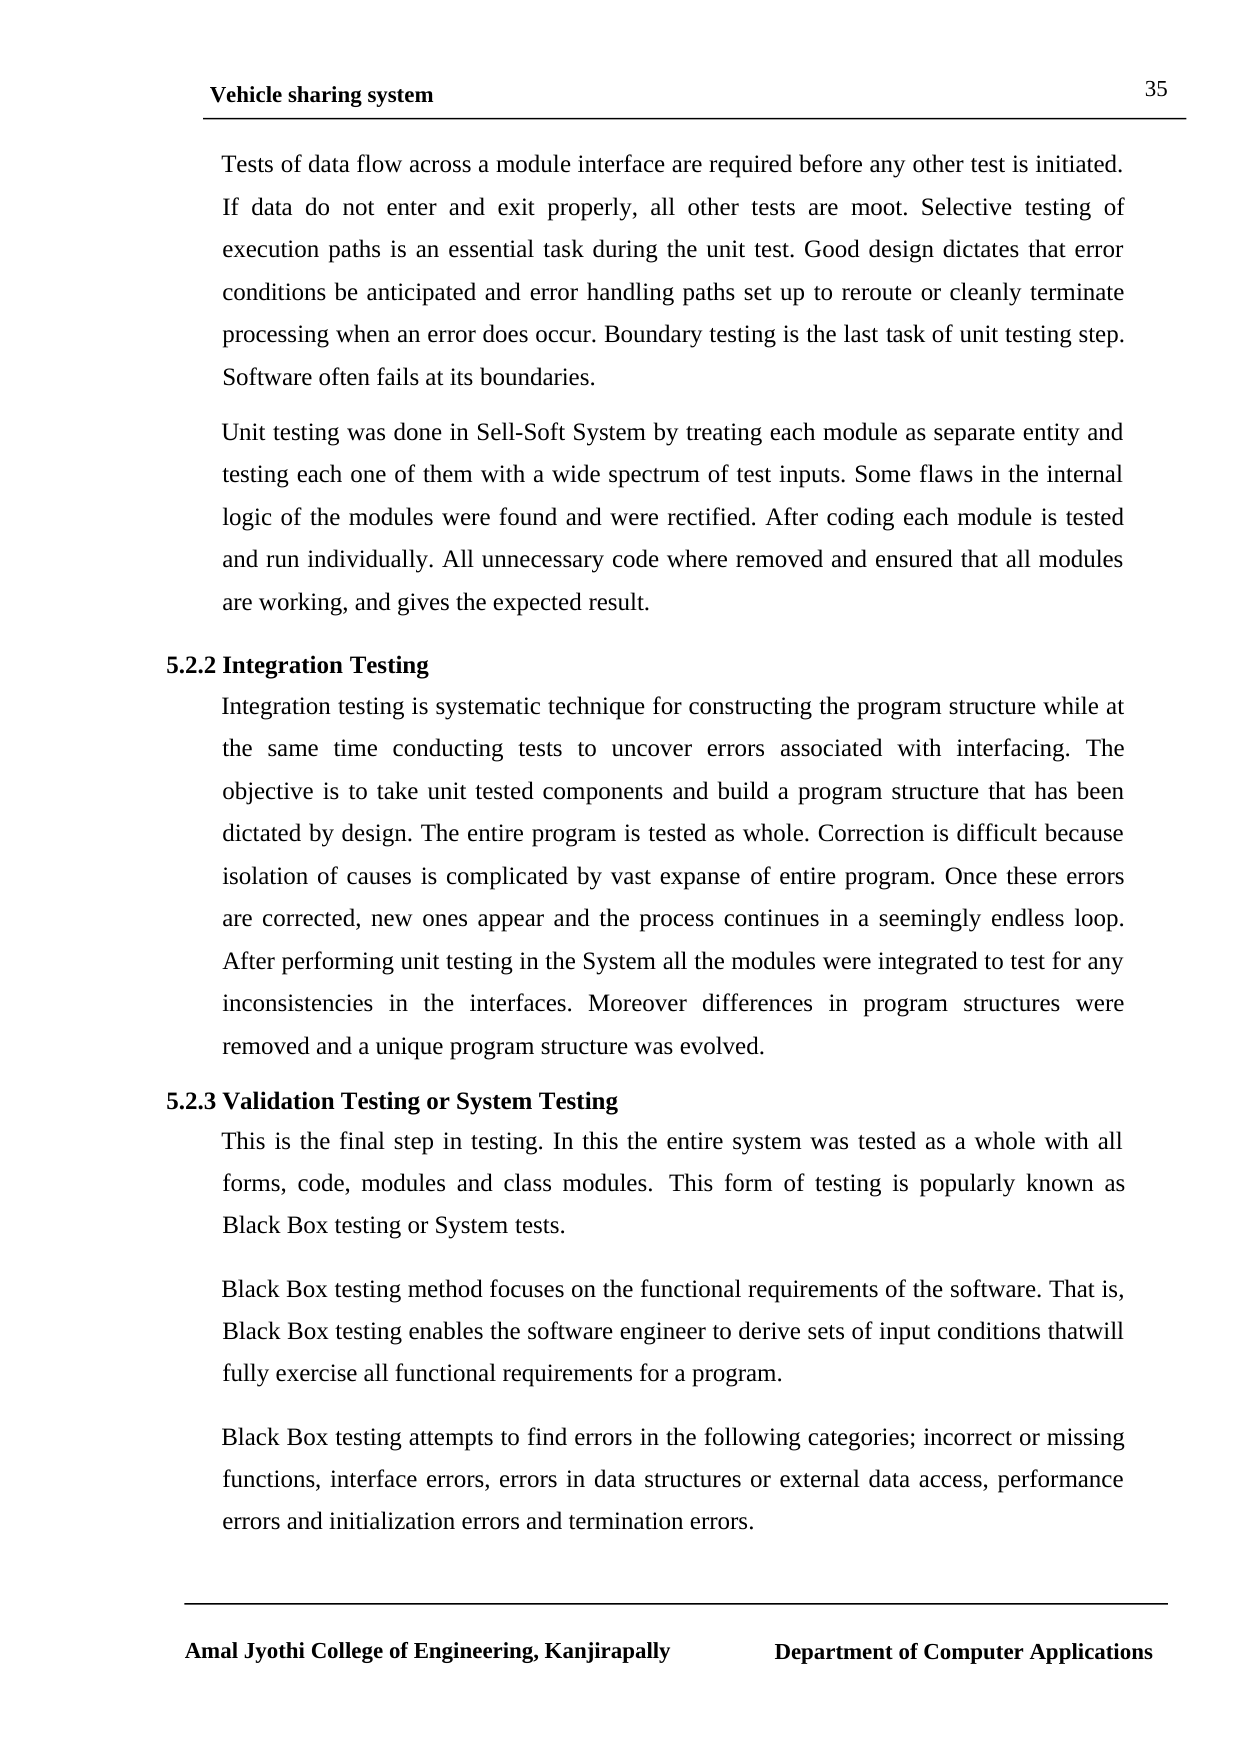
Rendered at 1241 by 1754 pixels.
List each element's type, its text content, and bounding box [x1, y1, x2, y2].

text Black Box testing attempts to find errors in the following categories; incorrect or missing functions, interface errors, errors in data structures or external data access, performance errors and initialization errors and termination errors. [221, 1422, 1125, 1535]
subtitle Integration Testing [166, 650, 1125, 679]
text Tests of data flow across a module interface are required before any other test is initiated. If data do not enter and exit properly, all other tests are moot. Selective testing of execution paths is an essential task during the unit test. Good design dictates that error conditions be anticipated and error handling paths set up to reroute or cleanly terminate processing when an error does occur. Boundary testing is the last task of unit testing step. Software often fails at its boundaries. [221, 149, 1125, 391]
text Black Box testing method focuses on the functional requirements of the software. That is, Black Box testing enables the software engineer to derive sets of input conditions thatwill fully exercise all functional requirements for a program. [221, 1274, 1125, 1387]
subtitle Validation Testing or System Testing [166, 1086, 1125, 1115]
text Unit testing was done in Sell-Soft System by treating each module as separate entity and testing each one of them with a wide spectrum of test inputs. Some flaws in the internal logic of the modules were found and were rectified. After coding each module is tested and run individually. All unnecessary code where removed and ensured that all modules are working, and gives the expected result. [221, 417, 1125, 616]
text This is the final step in testing. In this the entire system was tested as a whole with all forms, code, modules and class modules. This form of testing is popularly known as Black Box testing or System tests. [221, 1126, 1125, 1238]
text Integration testing is systematic technique for constructing the program structure while at the same time conducting tests to uncover errors associated with interfacing. The objective is to take unit tested components and build a program structure that has been dictated by design. The entire program is tested as whole. Correction is difficult because isolation of causes is complicated by vast expanse of entire program. Once these errors are corrected, new ones appear and the process continues in a seemingly endless loop. After performing unit testing in the System all the modules were integrated to test for any inconsistencies in the interfaces. Moreover differences in program structures were removed and a unique program structure was evolved. [221, 691, 1125, 1060]
